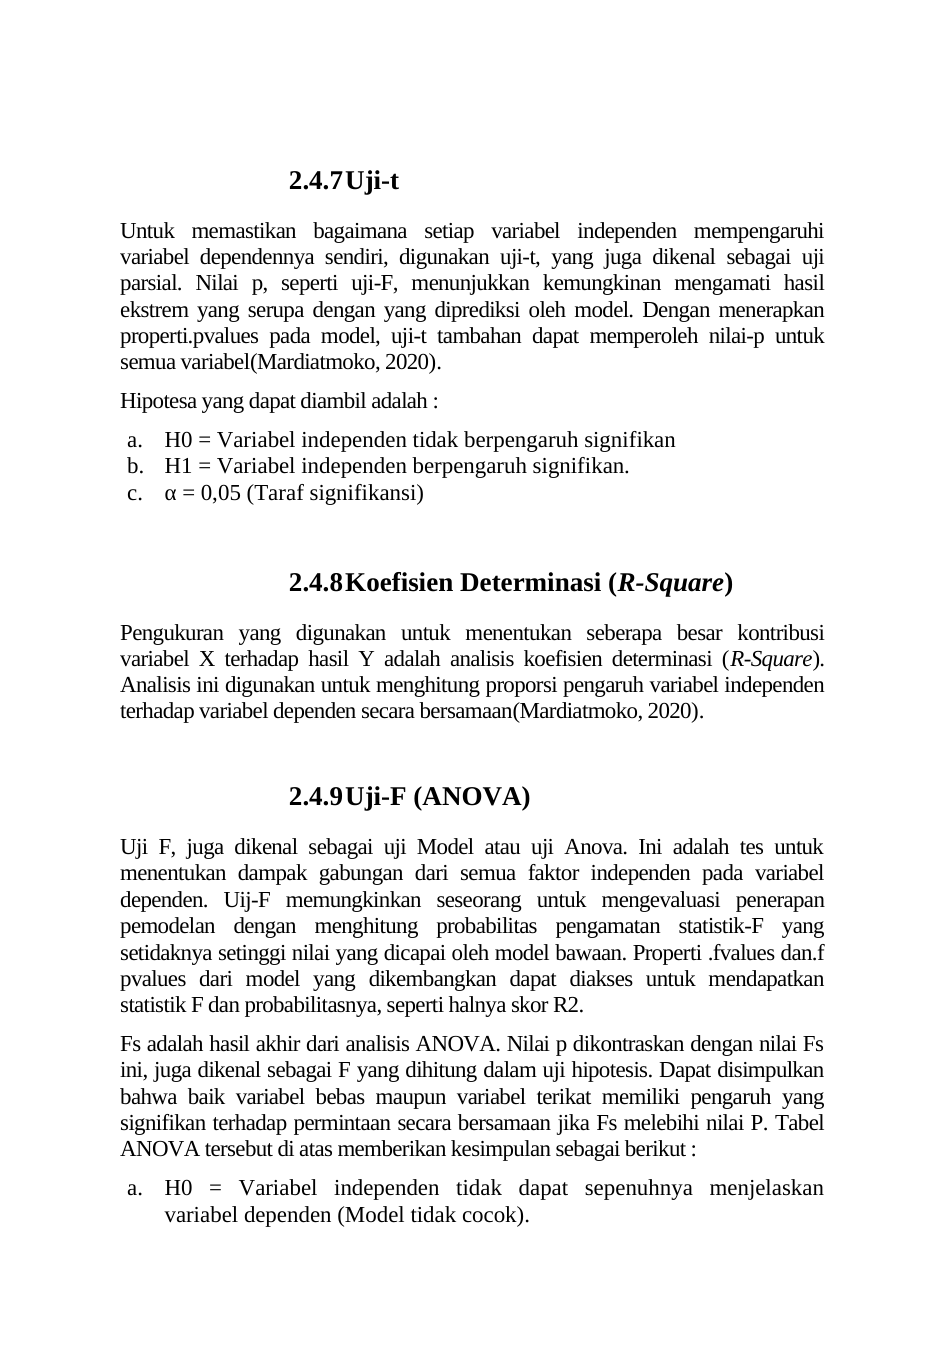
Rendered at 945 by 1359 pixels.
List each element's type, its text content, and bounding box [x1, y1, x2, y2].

list α = 0,05 (Taraf signifikansi) [127, 479, 825, 505]
text Pengukuran yang digunakan untuk menentukan seberapa besar kontribusi variabel X terhadap hasil Y adalah analisis koefisien determinasi (R-Square). Analisis ini digunakan untuk menghitung proporsi pengaruh variabel independen terhadap variabel dependen secara bersamaan. [120, 618, 825, 724]
text Untuk memastikan bagaimana setiap variabel independen mempengaruhi variabel dependennya sendiri, digunakan uji-t, yang juga dikenal sebagai uji parsial. Nilai p, seperti uji-F, menunjukkan kemungkinan mengamati hasil ekstrem yang serupa dengan yang diprediksi oleh model. Dengan menerapkan properti.pvalues pada model, uji-t tambahan dapat memperoleh nilai-p untuk semua variabel. [120, 217, 825, 375]
subtitle Uji-F (ANOVA) [289, 780, 825, 811]
list H0 = Variabel independen tidak berpengaruh signifikan [127, 426, 825, 452]
subtitle Koefisien Determinasi (R-Square) [289, 566, 825, 597]
text Hipotesa yang dapat diambil adalah : [120, 387, 825, 414]
list H0 = Variabel independen tidak dapat sepenuhnya menjelaskan variabel dependen (Model tidak cocok). [127, 1174, 825, 1227]
text Fs adalah hasil akhir dari analisis ANOVA. Nilai p dikontraskan dengan nilai Fs ini, juga dikenal sebagai F yang dihitung dalam uji hipotesis. Dapat disimpulkan bahwa baik variabel bebas maupun variabel terikat memiliki pengaruh yang signifikan terhadap permintaan secara bersamaan jika Fs melebihi nilai P. Tabel ANOVA tersebut di atas memberikan kesimpulan sebagai berikut : [120, 1030, 825, 1162]
text Uji F, juga dikenal sebagai uji Model atau uji Anova. Ini adalah tes untuk menentukan dampak gabungan dari semua faktor independen pada variabel dependen. Uij-F memungkinkan seseorang untuk mengevaluasi penerapan pemodelan dengan menghitung probabilitas pengamatan statistik-F yang setidaknya setinggi nilai yang dicapai oleh model bawaan. Properti .fvalues dan.f pvalues dari model yang dikembangkan dapat diakses untuk mendapatkan statistik F dan probabilitasnya, seperti halnya skor R2. [120, 833, 825, 1018]
list H1 = Variabel independen berpengaruh signifikan. [127, 452, 825, 479]
subtitle Uji-t [289, 164, 825, 195]
